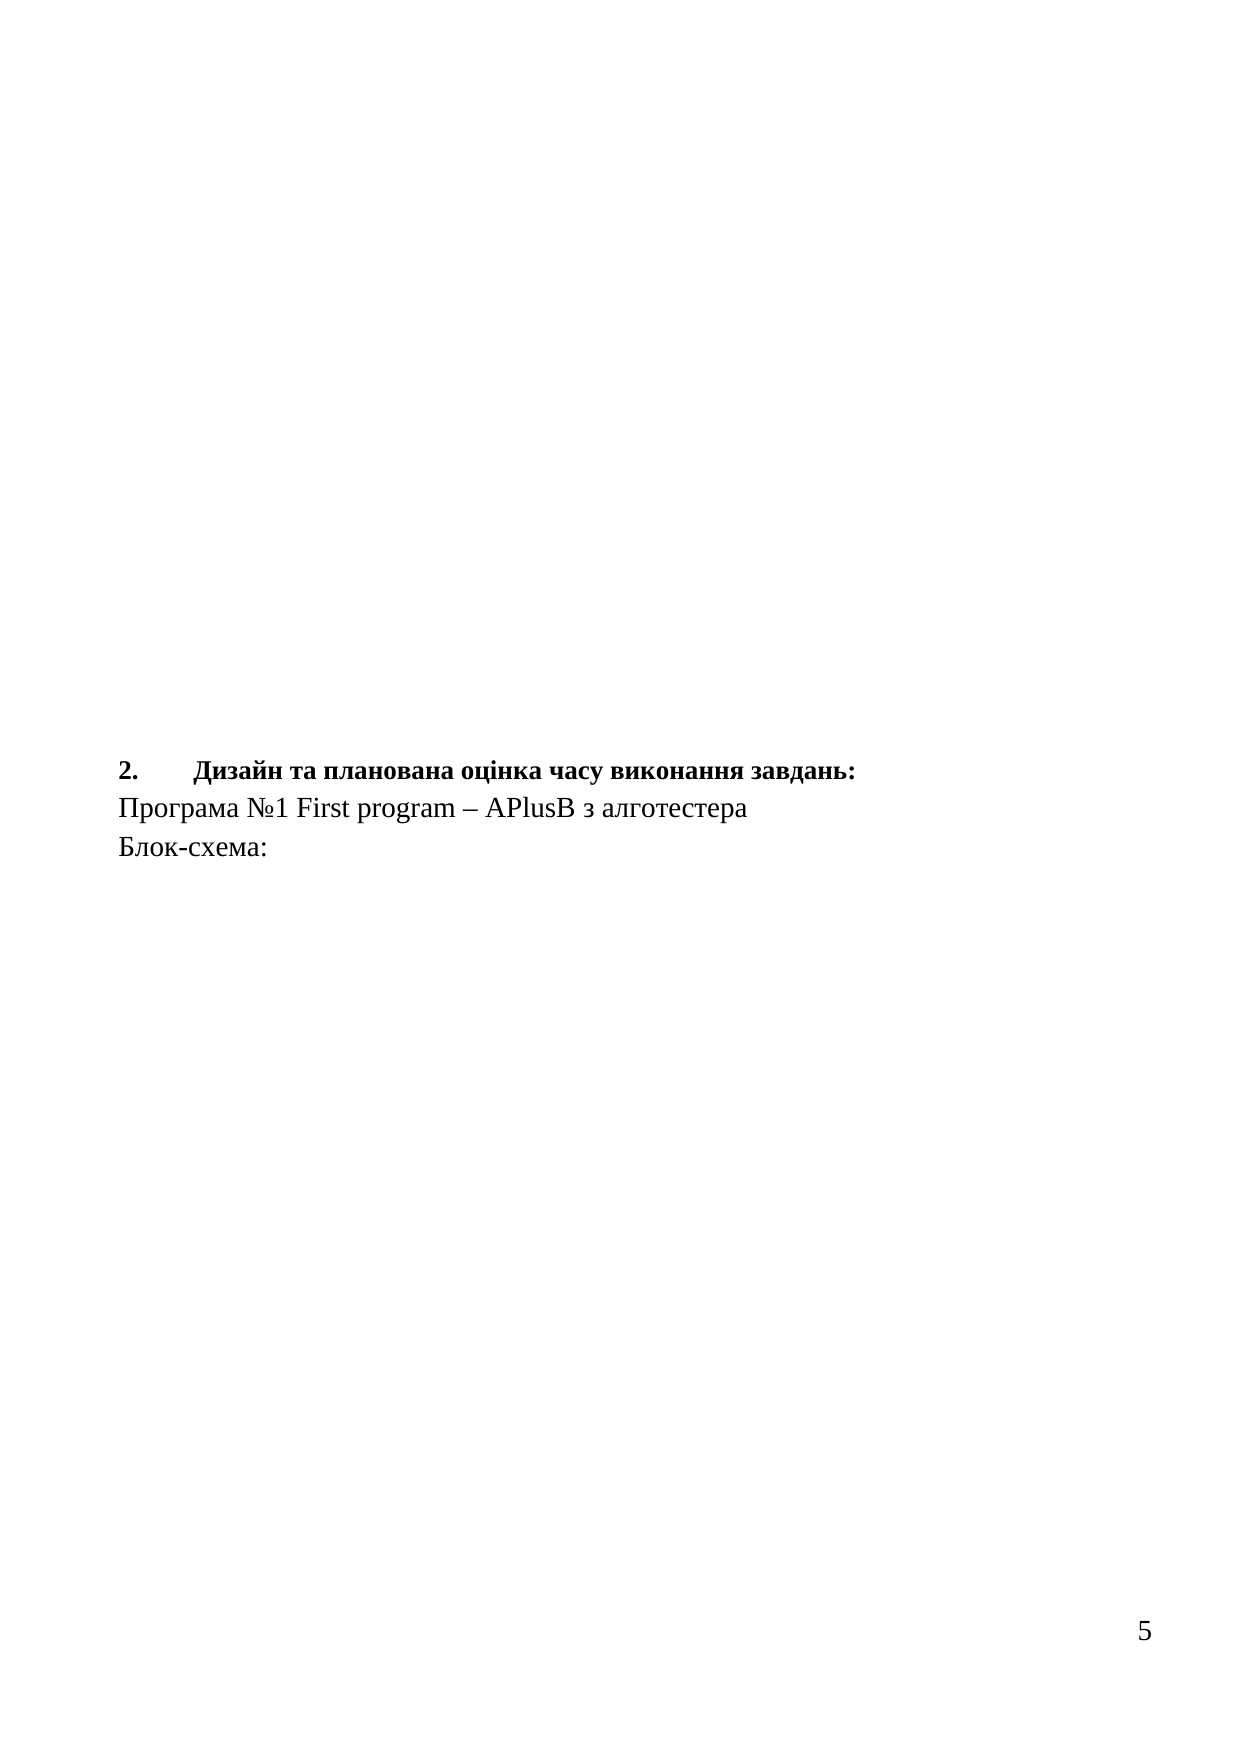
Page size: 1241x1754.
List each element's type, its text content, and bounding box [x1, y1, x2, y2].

text Програма №1 First program – APlusB з алготестера [118, 790, 1152, 824]
text Блок-схема: [118, 829, 1152, 862]
subtitle 2. Дизайн та планована оцінка часу виконання завдань: [118, 754, 1152, 786]
